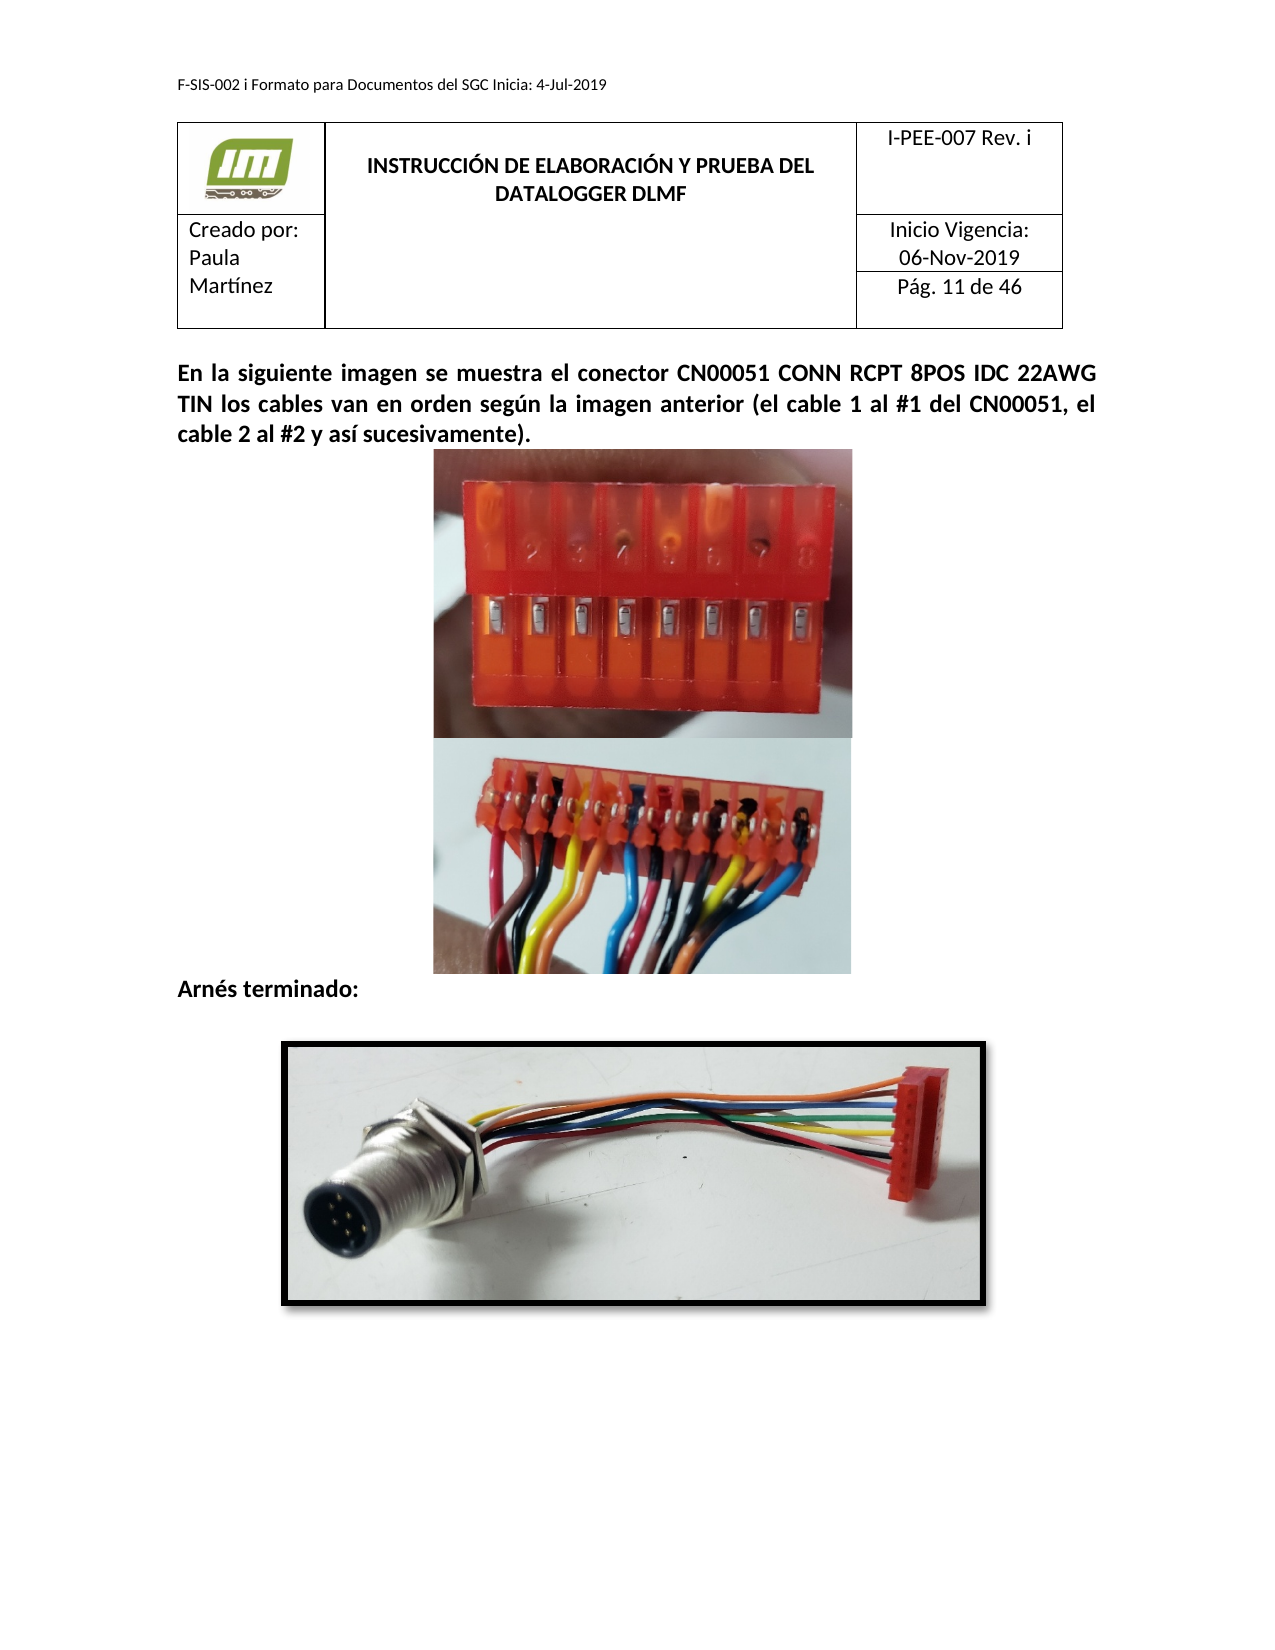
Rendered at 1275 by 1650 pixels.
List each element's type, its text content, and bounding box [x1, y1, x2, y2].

picture [433, 449, 853, 974]
picture [288, 1047, 980, 1300]
text Arnés terminado: [177, 973, 1098, 1004]
picture [188, 123, 310, 214]
text En la siguiente imagen se muestra el conector CN00051 CONN RCPT 8POS IDC 22AWG TIN los cables van en orden según la imagen anterior (el cable 1 al #1 del CN00051, el cable 2 al #2 y así sucesivamente). [177, 357, 1098, 449]
